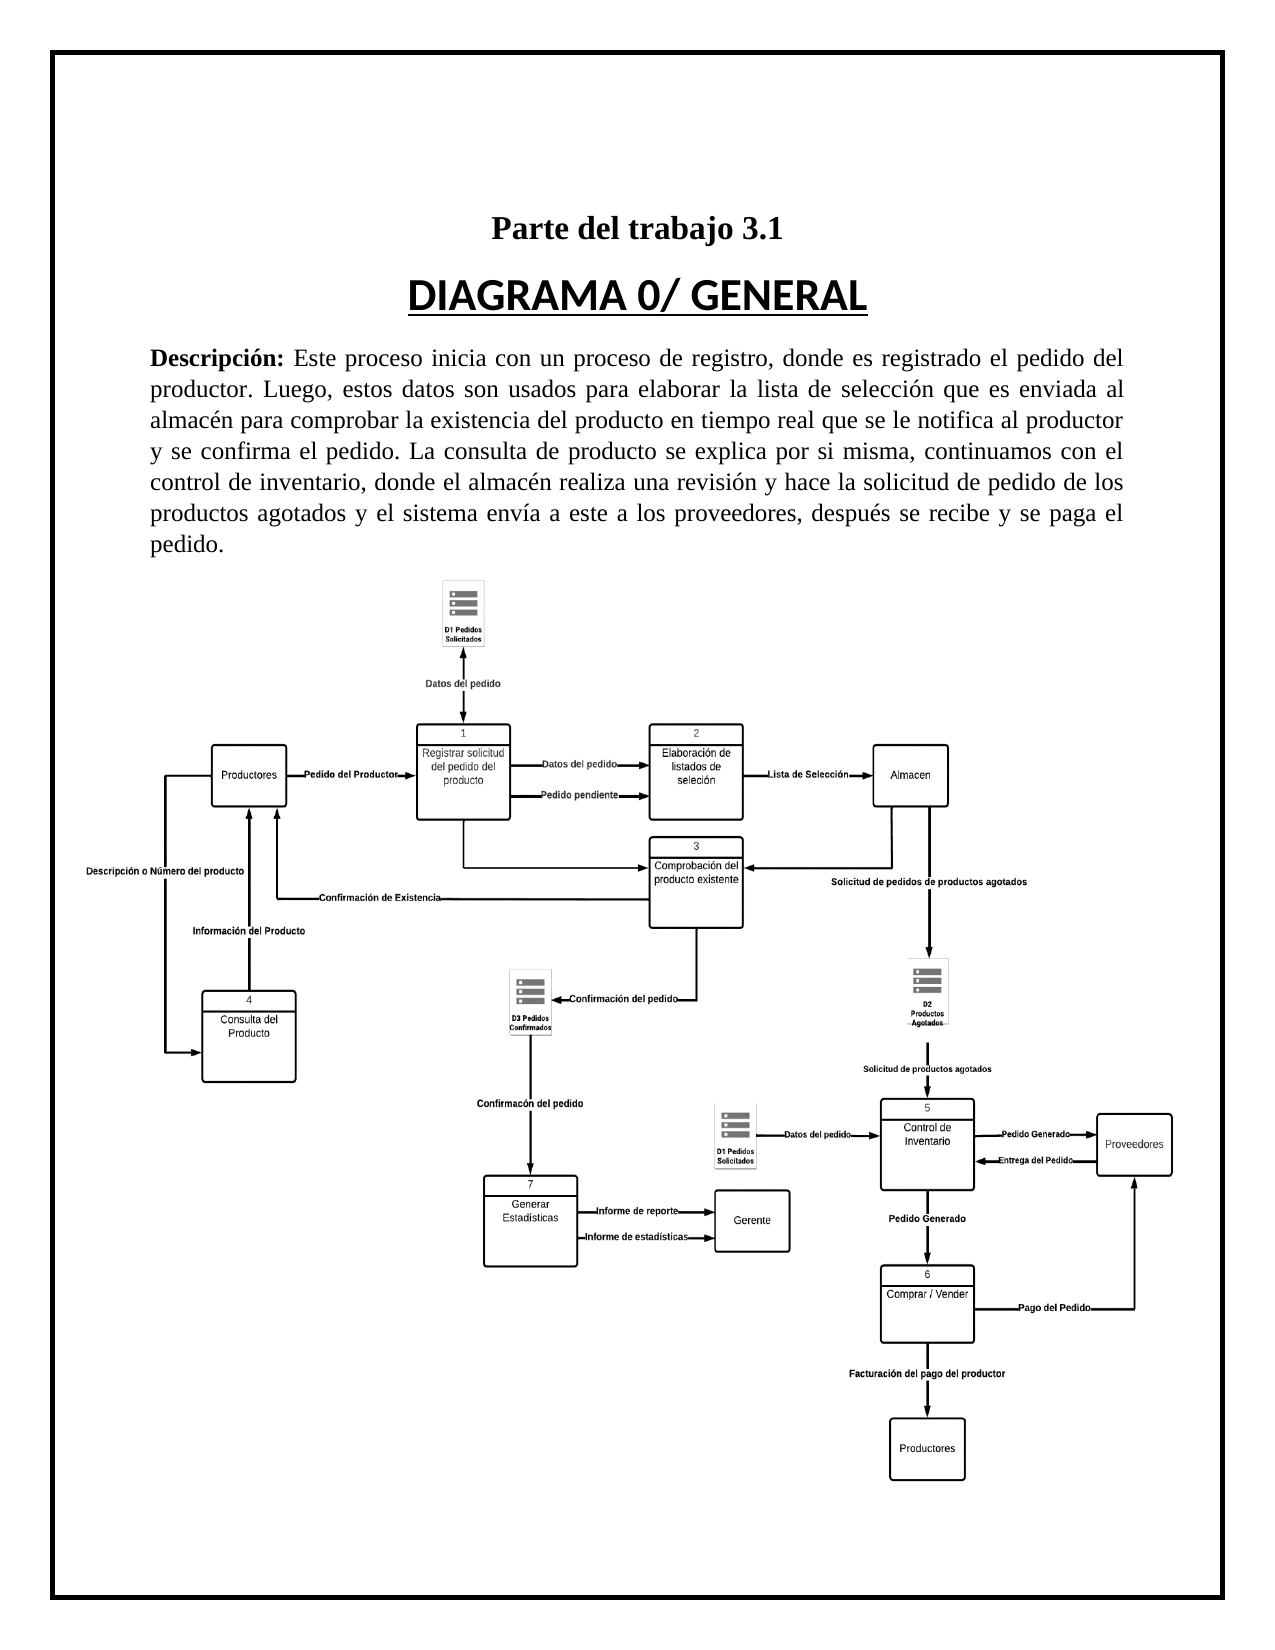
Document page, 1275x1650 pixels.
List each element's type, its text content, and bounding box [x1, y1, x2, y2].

text Descripción: Este proceso inicia con un proceso de registro, donde es registrado el pedido del productor. Luego, estos datos son usados para elaborar la lista de selección que es enviada al almacén para comprobar la existencia del producto en tiempo real que se le notifica al productor y se confirma el pedido. La consulta de producto se explica por si misma, continuamos con el control de inventario, donde el almacén realiza una revisión y hace la solicitud de pedido de los productos agotados y el sistema envía a este a los proveedores, después se recibe y se paga el pedido. [150, 343, 1125, 558]
text Parte del trabajo 3.1 [150, 208, 1125, 246]
picture [67, 561, 1189, 1500]
text DIAGRAMA 0/ GENERAL [150, 266, 1125, 322]
